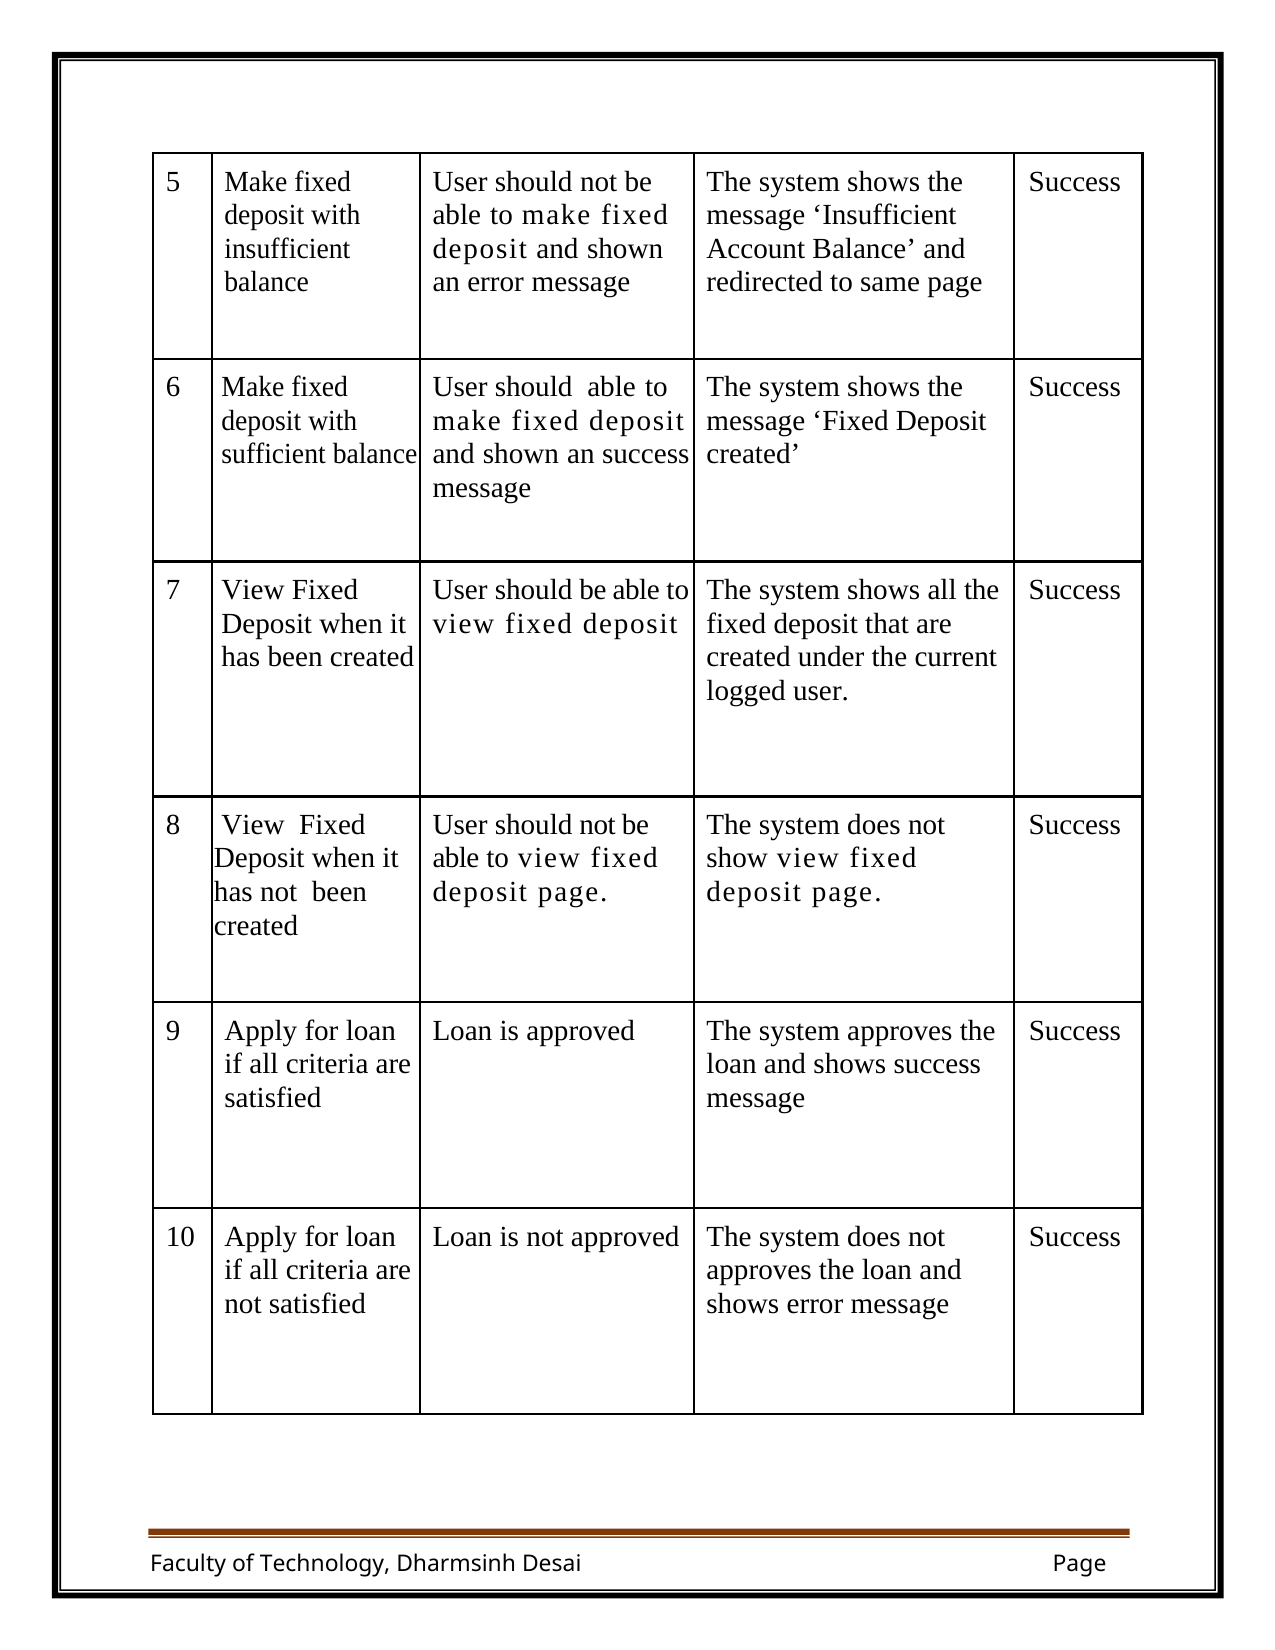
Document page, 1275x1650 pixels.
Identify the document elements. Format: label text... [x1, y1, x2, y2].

table_cell Success [1015, 563, 1141, 795]
table_cell The system does not approves the loan and shows error message [695, 1209, 1013, 1413]
table_cell 7 [154, 563, 211, 795]
table_cell The system approves the loan and shows success message [695, 1003, 1013, 1207]
table_cell Success [1015, 1209, 1141, 1413]
table_header The system shows the message ‘Insufficient Account Balance’ and redirected to same page [695, 154, 1013, 357]
table_cell User should able to make fixed deposit and shown an success message [421, 360, 693, 560]
table_cell The system shows all the fixed deposit that are created under the current logged user. [695, 563, 1013, 795]
table_cell User should be able to view fixed deposit [421, 563, 693, 795]
table_cell The system shows the message ‘Fixed Deposit created’ [695, 360, 1013, 560]
table_cell Make fixed deposit with sufficient balance [213, 360, 419, 560]
table_cell User should not be able to view fixed deposit page. [421, 798, 693, 1001]
table_cell View Fixed Deposit when it has been created [213, 563, 419, 795]
table_header User should not be able to make fixed deposit and shown an error message [421, 154, 693, 357]
table_header Make fixed deposit with insufficient balance [213, 154, 419, 357]
table_cell Loan is not approved [421, 1209, 693, 1413]
table_cell Apply for loan if all criteria are not satisfied [213, 1209, 419, 1413]
table_cell Apply for loan if all criteria are satisfied [213, 1003, 419, 1207]
table_cell Success [1015, 798, 1141, 1001]
table_cell View Fixed Deposit when it has not been created [213, 798, 419, 1001]
table_cell 8 [154, 798, 211, 1001]
table_cell Loan is approved [421, 1003, 693, 1207]
table_cell 6 [154, 360, 211, 560]
table_cell 10 [154, 1209, 211, 1413]
table_cell Success [1015, 1003, 1141, 1207]
table_header Success [1015, 154, 1141, 357]
table_cell Success [1015, 360, 1141, 560]
table_header 5 [154, 154, 211, 357]
table_cell The system does not show view fixed deposit page. [695, 798, 1013, 1001]
table_cell 9 [154, 1003, 211, 1207]
